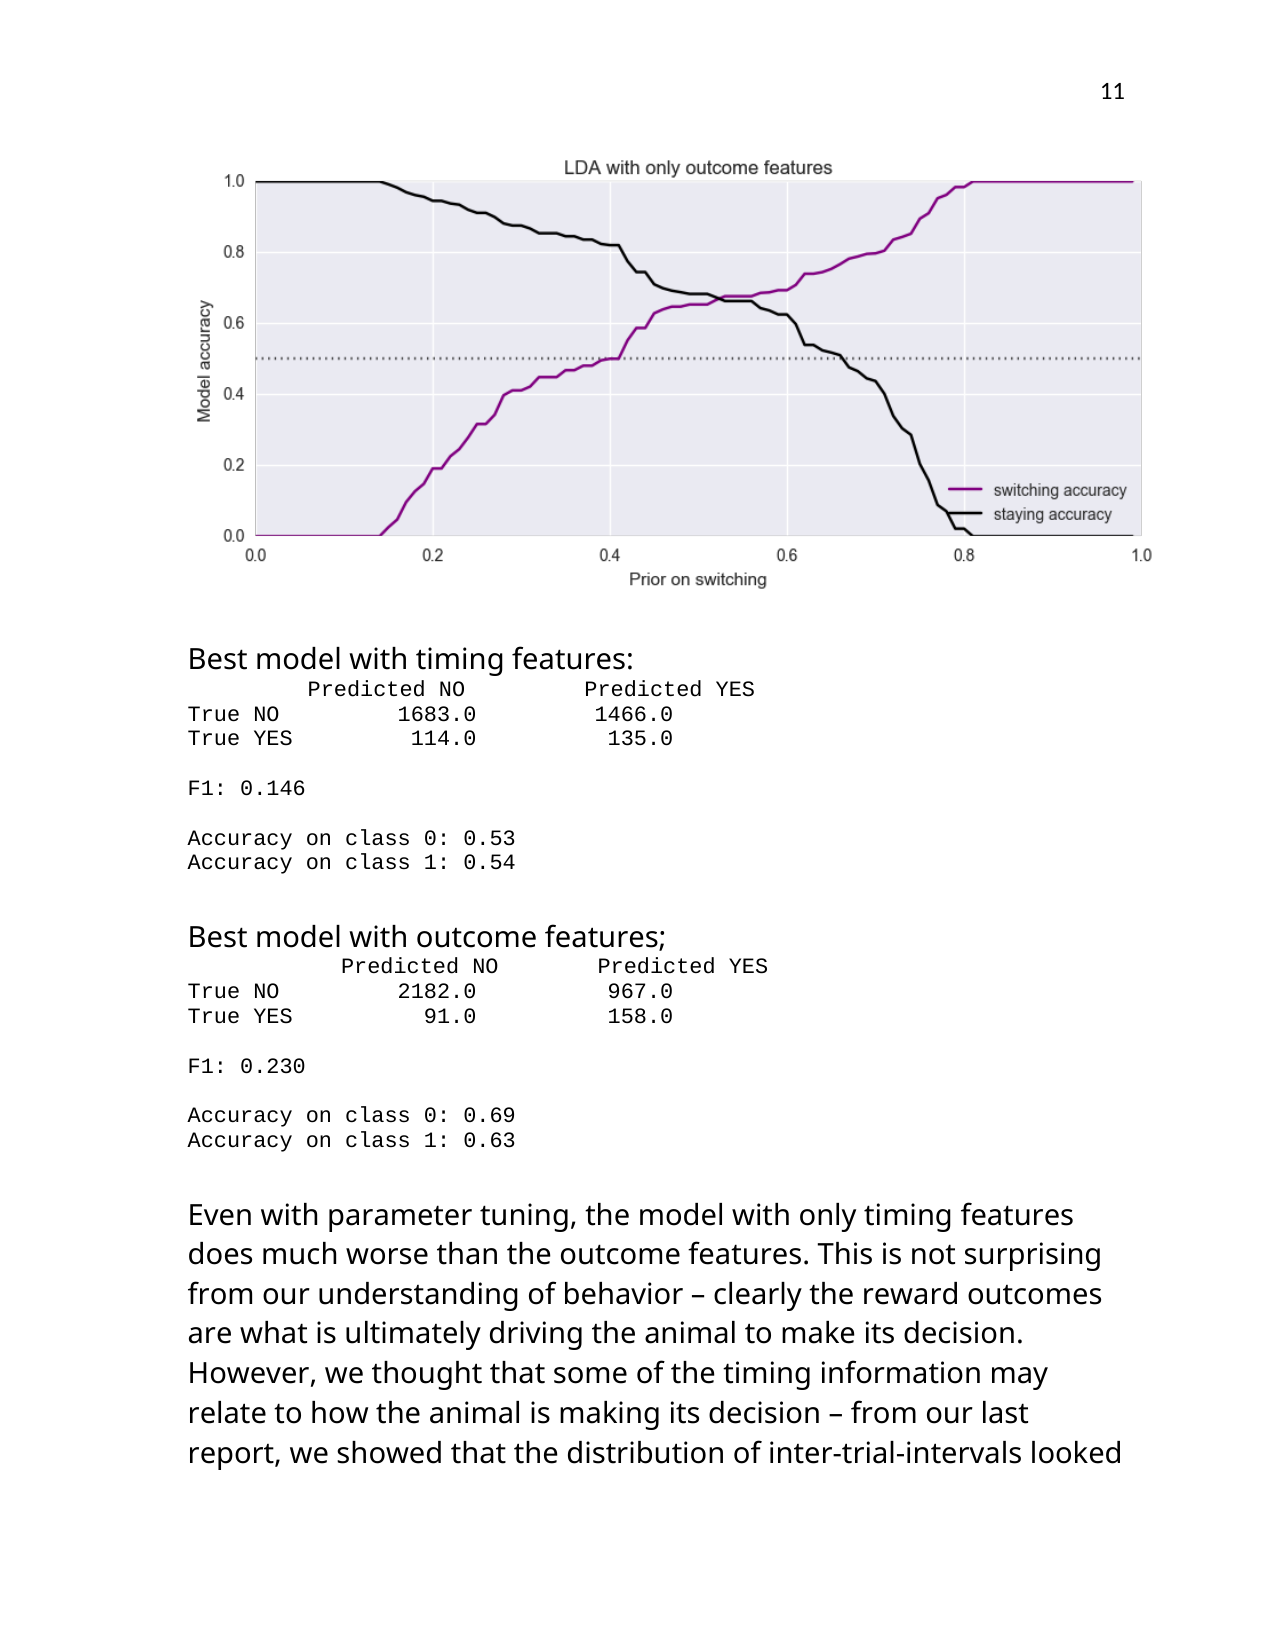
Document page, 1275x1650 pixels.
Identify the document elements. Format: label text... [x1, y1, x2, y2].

text Predicted NO Predicted YES [150, 678, 1125, 703]
text True YES 114.0 135.0 [187, 728, 1125, 752]
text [187, 1194, 1125, 1472]
text True YES 91.0 158.0 [187, 1005, 1125, 1030]
text True NO 1683.0 1466.0 [187, 703, 1125, 728]
text Accuracy on class 1: 0.63 [187, 1129, 1125, 1154]
picture [187, 150, 1163, 599]
text True NO 2182.0 967.0 [187, 981, 1125, 1005]
text Best model with timing features: [187, 638, 1125, 678]
text Accuracy on class 0: 0.69 [187, 1104, 1125, 1129]
text Accuracy on class 0: 0.53 [187, 827, 1125, 852]
text Predicted NO Predicted YES [150, 956, 1125, 981]
text Best model with outcome features; [187, 916, 1125, 956]
text F1: 0.230 [187, 1055, 1125, 1080]
text Accuracy on class 1: 0.54 [187, 852, 1125, 876]
text F1: 0.146 [187, 777, 1125, 802]
